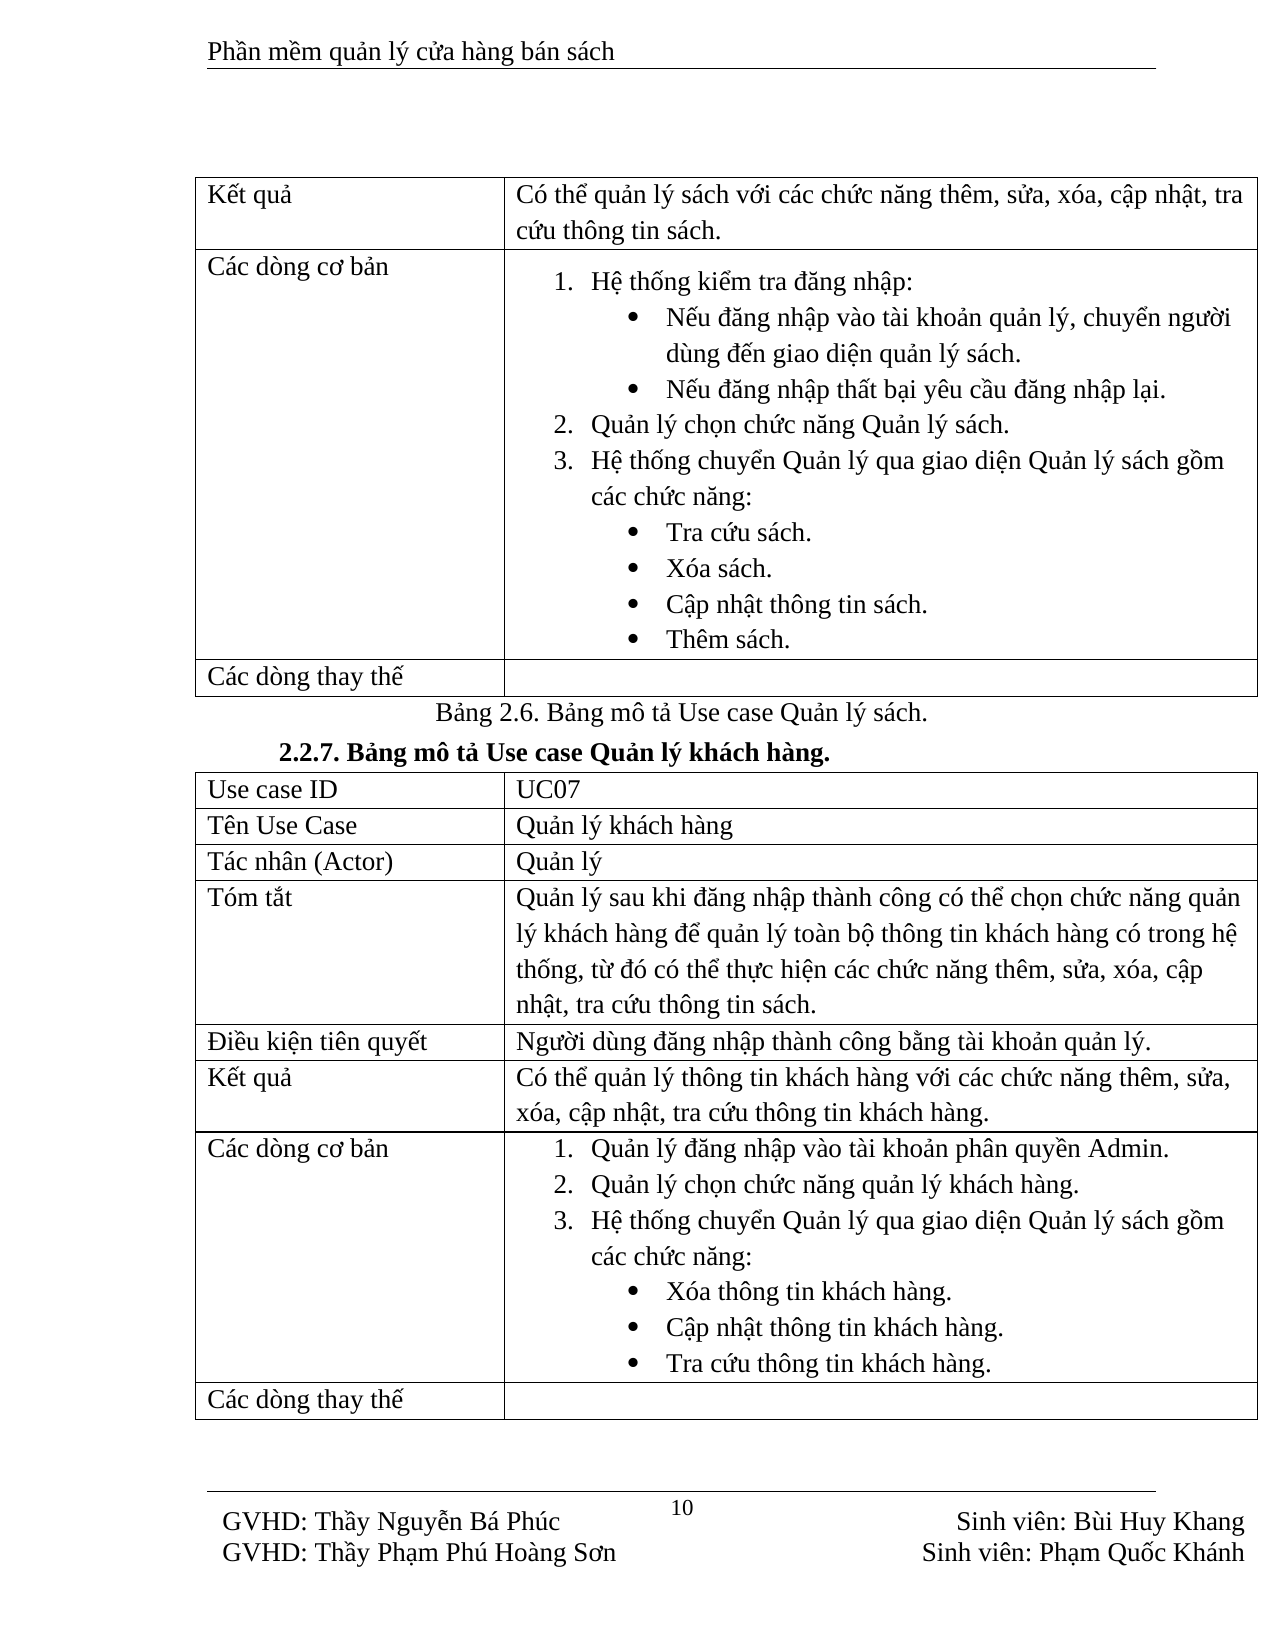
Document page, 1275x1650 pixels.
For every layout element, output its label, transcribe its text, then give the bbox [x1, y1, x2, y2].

table_cell Quản lý sau khi đăng nhập thành công có thể chọn chức năng quản lý khách hàng để quản lý toàn bộ thông tin khách hàng có trong hệ thống, từ đó có thể thực hiện các chức năng thêm, sửa, xóa, cập nhật, tra cứu thông tin sách. [505, 881, 1257, 1023]
table_header Use case ID [196, 773, 504, 808]
table_cell [505, 1383, 1257, 1419]
table_header UC07 [505, 773, 1257, 808]
table_cell Quản lý [505, 845, 1257, 880]
table_cell Tóm tắt [196, 881, 504, 1023]
table_cell Có thể quản lý sách với các chức năng thêm, sửa, xóa, cập nhật, tra cứu thông tin sách. [505, 178, 1257, 249]
table_cell Tác nhân (Actor) [196, 845, 504, 880]
table_cell Điều kiện tiên quyết [196, 1025, 504, 1059]
text Bảng 2.6. Bảng mô tả Use case Quản lý sách. [207, 697, 1156, 728]
table_cell Quản lý đăng nhập vào tài khoản phân quyền Admin. Quản lý chọn chức năng quản lý khách hàng. Hệ thống chuyển Quản lý qua giao diện Quản lý sách gồm các chức năng: Xóa thông tin khách hàng. Cập nhật thông tin khách hàng. Tra cứu thông tin khách hàng. [505, 1133, 1257, 1382]
table_cell [505, 660, 1257, 696]
table_cell Các dòng thay thế [196, 1383, 504, 1419]
table_cell Có thể quản lý thông tin khách hàng với các chức năng thêm, sửa, xóa, cập nhật, tra cứu thông tin khách hàng. [505, 1061, 1257, 1131]
table_cell Hệ thống kiểm tra đăng nhập: Nếu đăng nhập vào tài khoản quản lý, chuyển người dùng đến giao diện quản lý sách. Nếu đăng nhập thất bại yêu cầu đăng nhập lại. Quản lý chọn chức năng Quản lý sách. Hệ thống chuyển Quản lý qua giao diện Quản lý sách gồm các chức năng: Tra cứu sách. Xóa sách. Cập nhật thông tin sách. Thêm sách. [505, 250, 1257, 659]
table_cell Các dòng cơ bản [196, 250, 504, 659]
table_cell Tên Use Case [196, 809, 504, 844]
subtitle Bảng mô tả Use case Quản lý khách hàng. [279, 736, 1156, 768]
table_cell Các dòng thay thế [196, 660, 504, 696]
table_cell Quản lý khách hàng [505, 809, 1257, 844]
table_cell Các dòng cơ bản [196, 1133, 504, 1382]
table_cell Kết quả [196, 178, 504, 249]
table_cell Kết quả [196, 1061, 504, 1131]
table_cell Người dùng đăng nhập thành công bằng tài khoản quản lý. [505, 1025, 1257, 1059]
